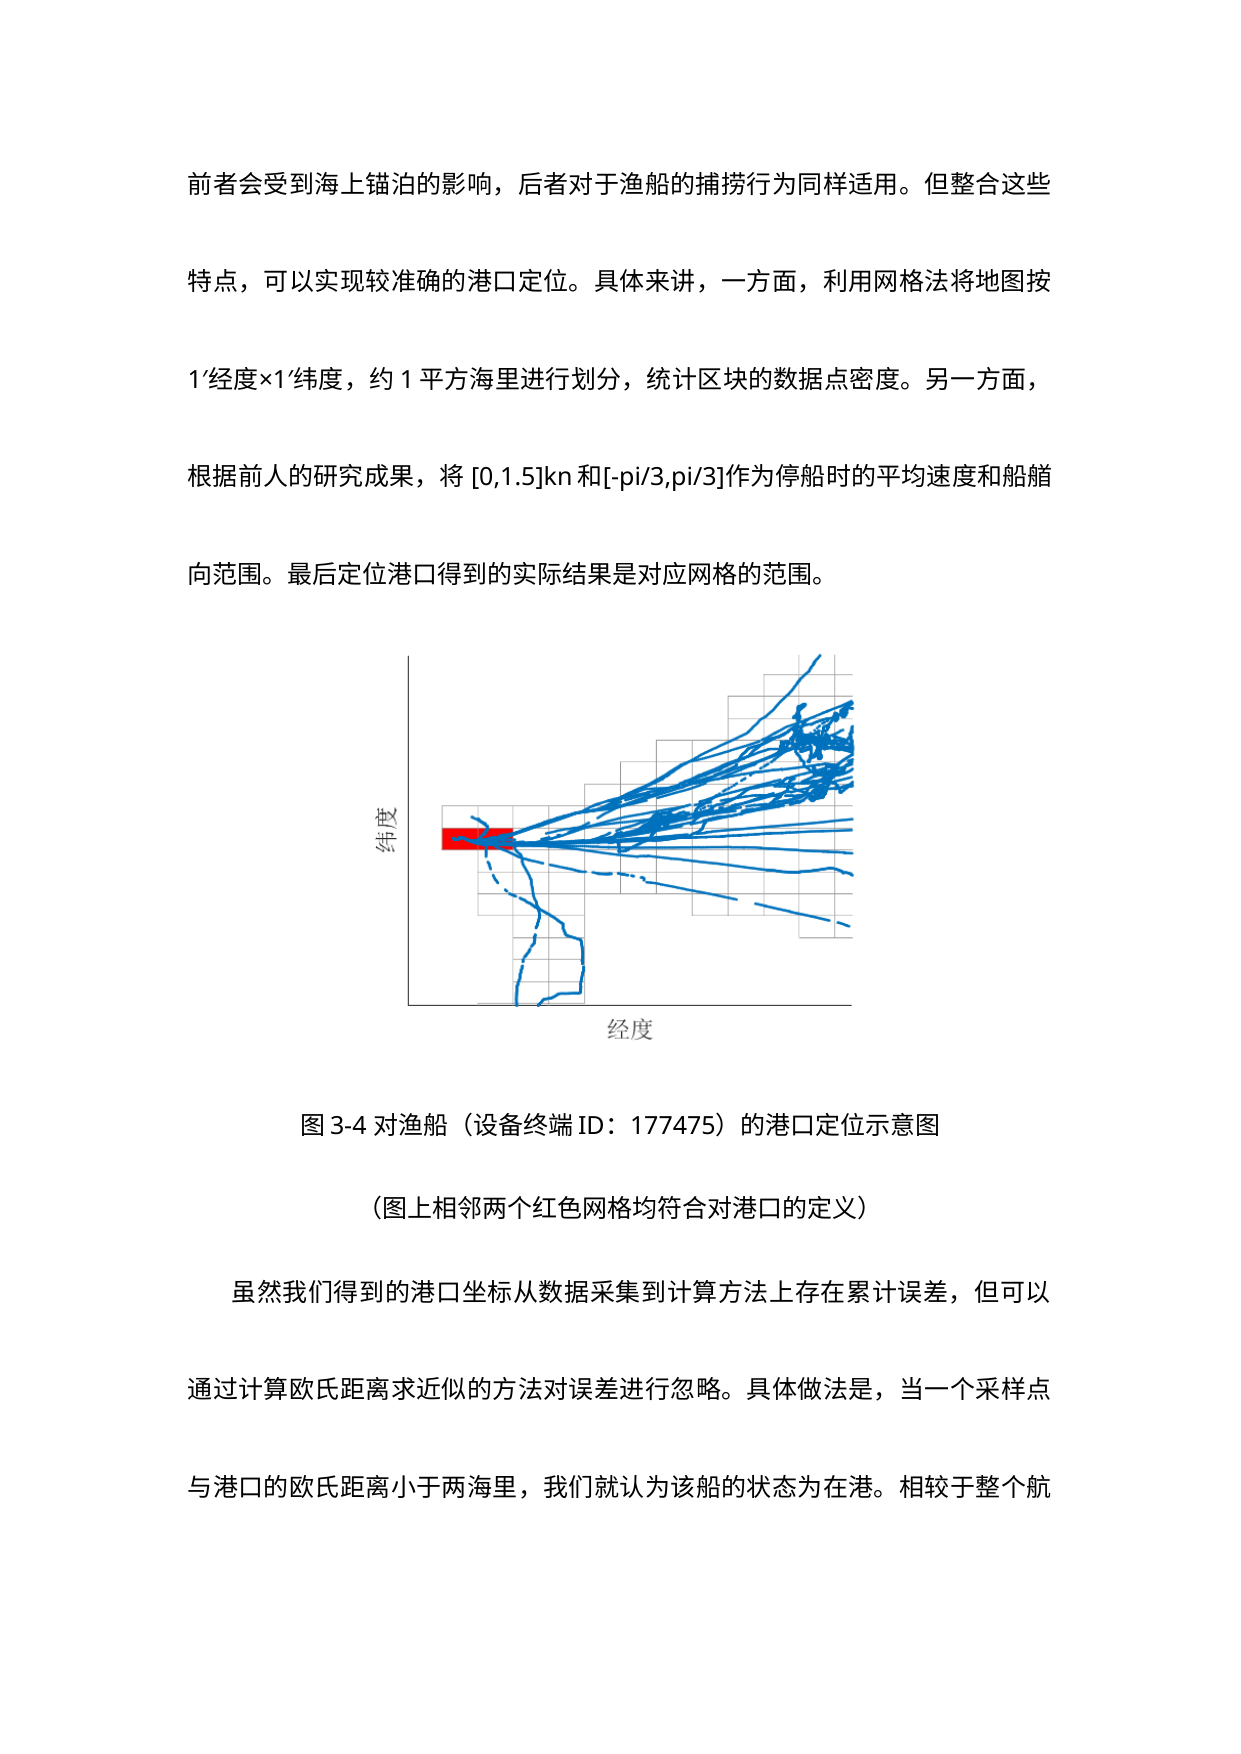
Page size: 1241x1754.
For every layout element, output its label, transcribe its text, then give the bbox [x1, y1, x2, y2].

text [187, 150, 1053, 605]
picture [333, 623, 907, 1053]
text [187, 1258, 1053, 1518]
text （图上相邻两个红色网格均符合对港口的定义） [187, 1174, 1053, 1239]
text 图3-4 对渔船（设备终端ID：177475）的港口定位示意图 [187, 1091, 1053, 1156]
